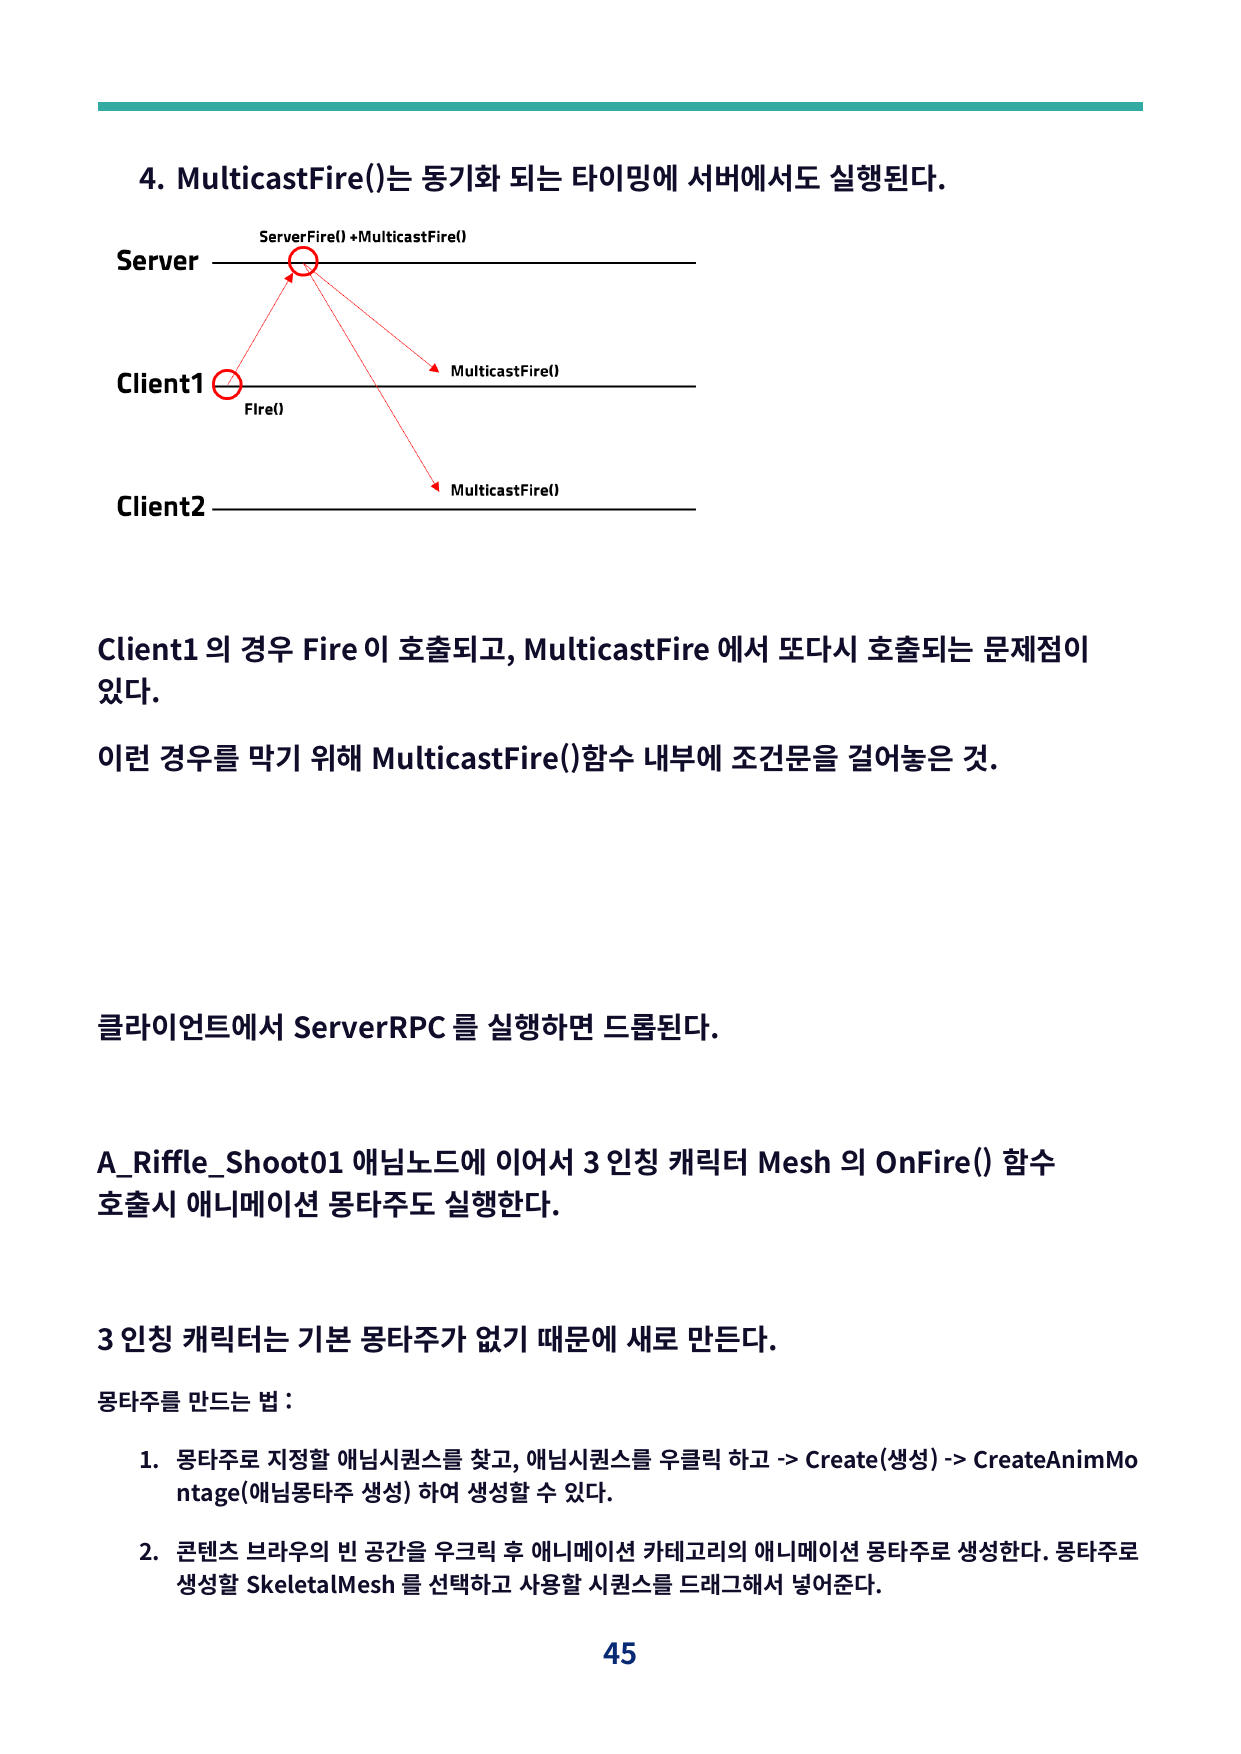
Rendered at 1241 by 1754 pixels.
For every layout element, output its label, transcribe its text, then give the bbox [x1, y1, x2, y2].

subtitle 클라이언트에서 ServerRPC를 실행하면 드롭된다. [97, 1005, 1143, 1047]
subtitle 몽타주로 지정할 애님시퀀스를 찾고, 애님시퀀스를 우클릭 하고 -> Create(생성) -> CreateAnimMontage(애님몽타주 생성) 하여 생성할 수 있다. [139, 1442, 1143, 1508]
subtitle 3인칭 캐릭터는 기본 몽타주가 없기 때문에 새로 만든다. [97, 1316, 1143, 1359]
subtitle Client1의 경우 Fire이 호출되고, MulticastFire에서 또다시 호출되는 문제점이 있다. [97, 626, 1143, 711]
subtitle A_Riffle_Shoot01 애님노드에 이어서 3인칭 캐릭터 Mesh 의 OnFire() 함수 호출시 애니메이션 몽타주도 실행한다. [97, 1139, 1143, 1224]
subtitle 콘텐츠 브라우의 빈 공간을 우크릭 후 애니메이션 카테고리의 애니메이션 몽타주로 생성한다. 몽타주로 생성할 SkeletalMesh를 선택하고 사용할 시퀀스를 드래그해서 넣어준다. [139, 1533, 1143, 1600]
subtitle 이런 경우를 막기 위해 MulticastFire()함수 내부에 조건문을 걸어놓은 것. [97, 736, 1143, 778]
subtitle 몽타주를 만드는 법 : [97, 1384, 1143, 1417]
picture [97, 223, 704, 534]
subtitle MulticastFire()는 동기화 되는 타이밍에 서버에서도 실행된다. [139, 156, 1143, 198]
